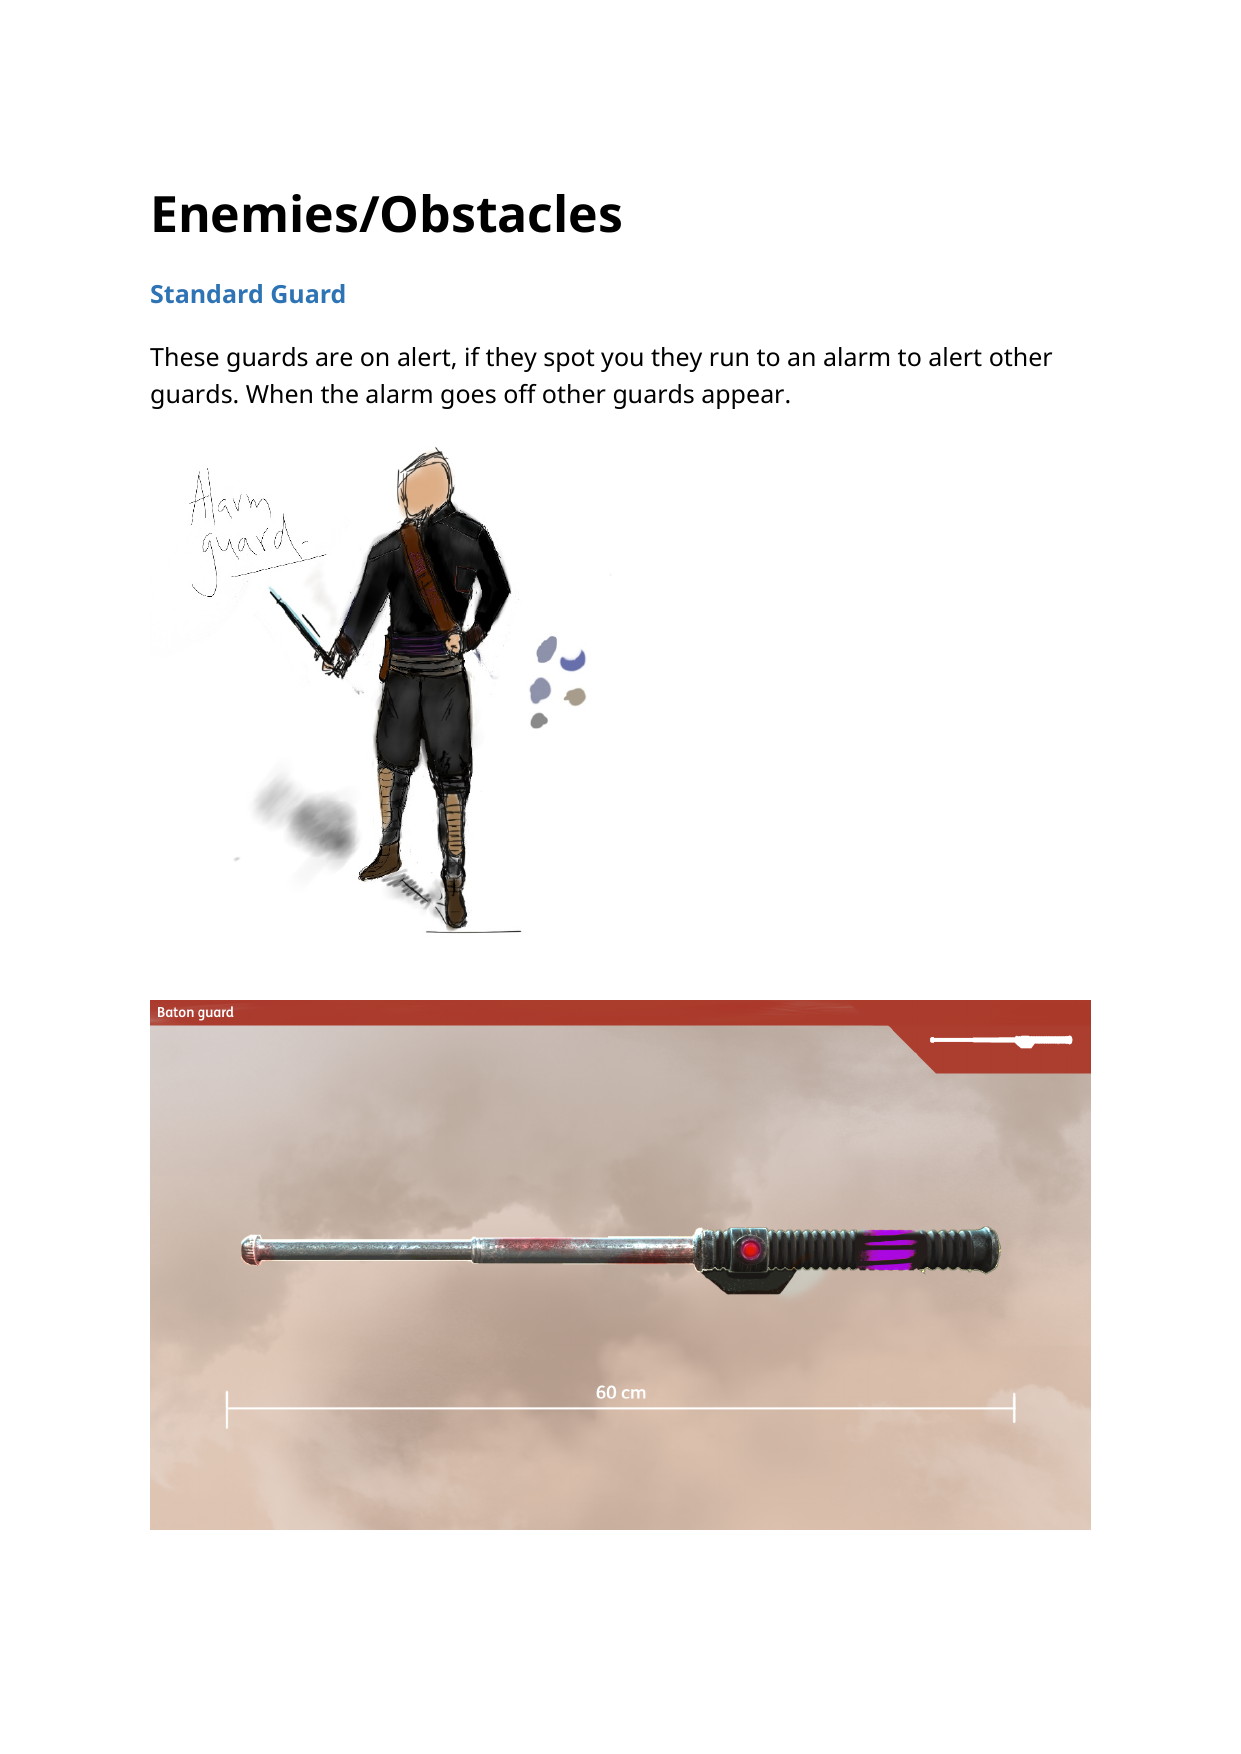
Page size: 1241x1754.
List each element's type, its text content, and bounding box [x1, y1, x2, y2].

picture [150, 1000, 1091, 1530]
subtitle Standard Guard [150, 276, 1090, 311]
picture [150, 413, 728, 991]
subtitle Enemies/Obstacles [150, 179, 1090, 247]
